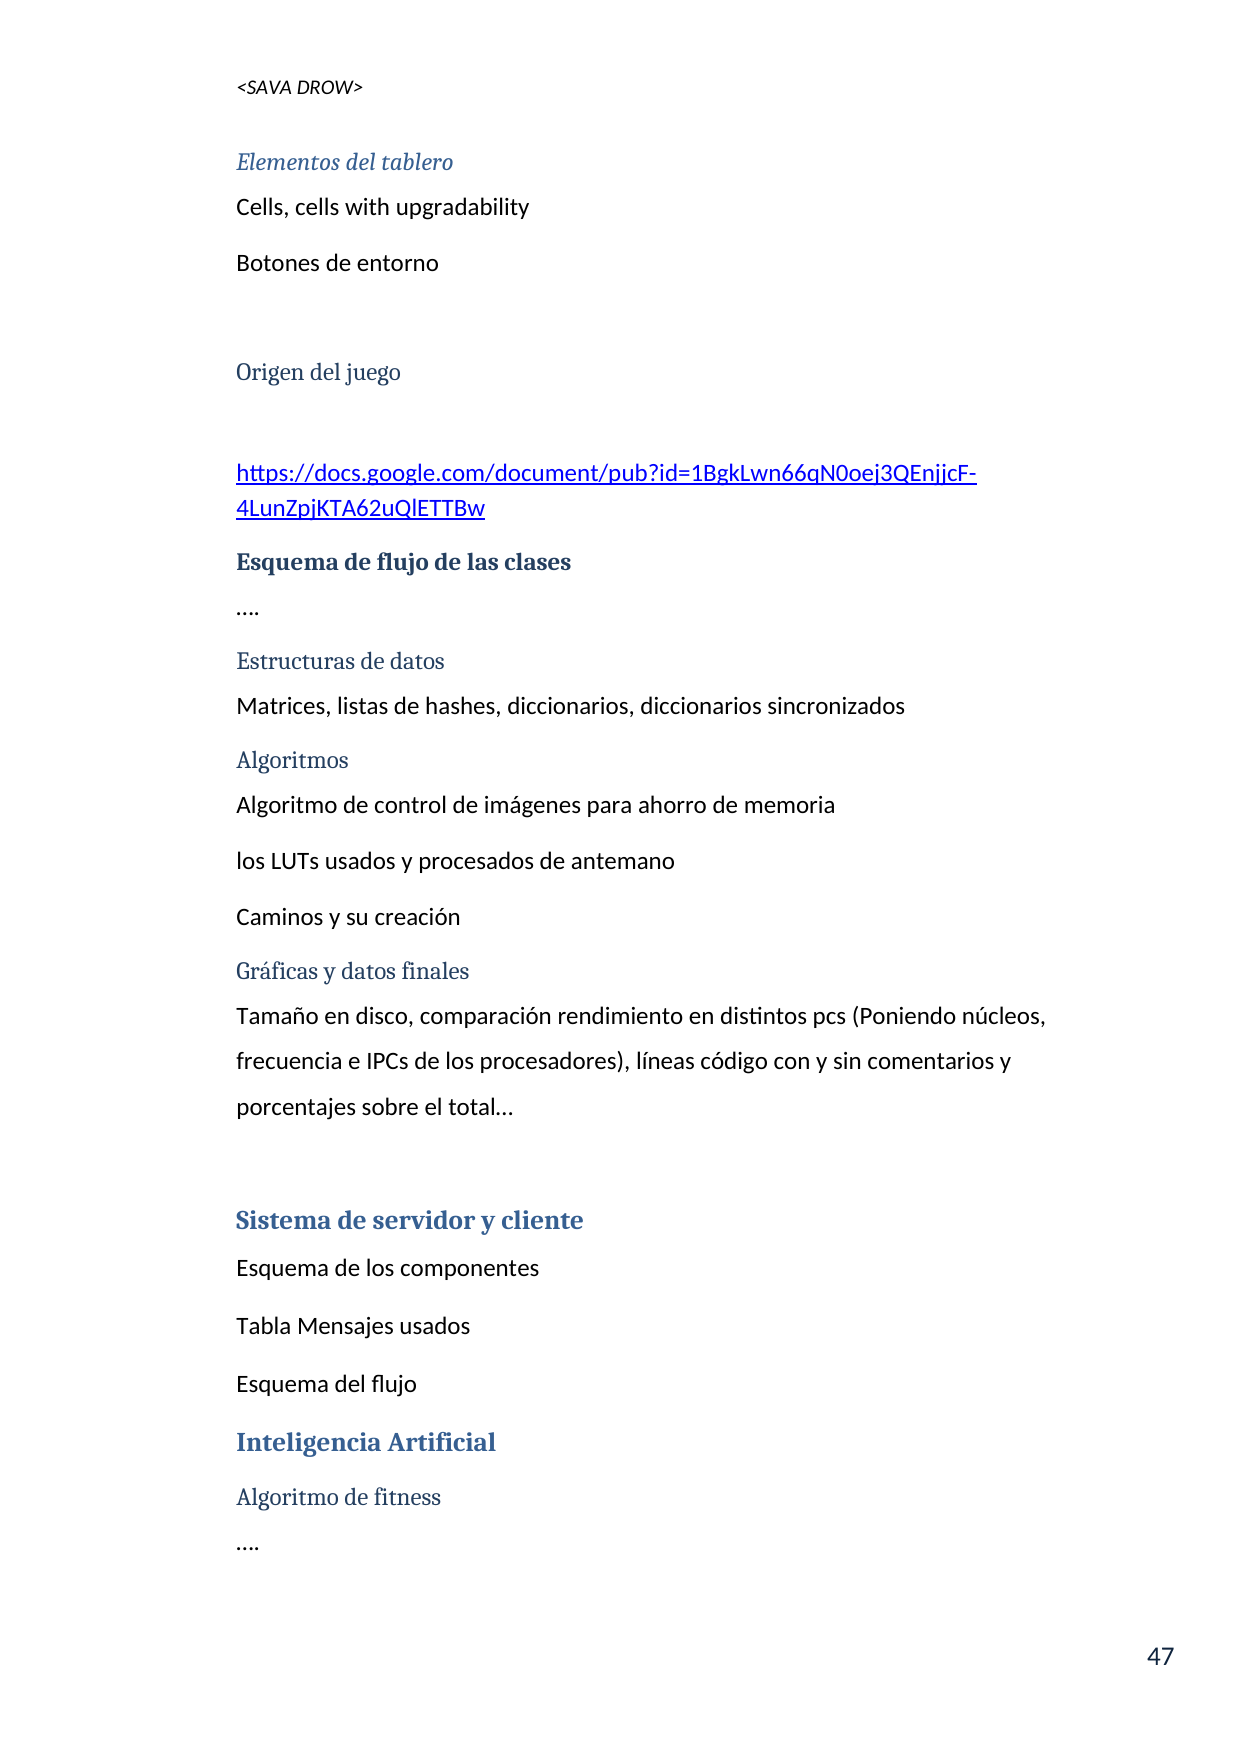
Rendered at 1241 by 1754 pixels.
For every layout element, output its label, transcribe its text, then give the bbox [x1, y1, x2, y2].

subtitle Origen del juego [236, 358, 1092, 387]
text …. [236, 591, 1092, 622]
text https://docs.google.com/document/pub?id=1BgkLwn66qN0oej3QEnjjcF-4LunZpjKTA62uQlETTBw [236, 457, 1092, 523]
text Inteligencia Artificial [236, 1427, 1092, 1458]
text Cells, cells with upgradability [236, 191, 1092, 221]
text Botones de entorno [236, 247, 1092, 277]
subtitle Elementos del tablero [236, 148, 1092, 176]
text Esquema del flujo [236, 1368, 1092, 1399]
text Tabla Mensajes usados [236, 1310, 1092, 1341]
text Esquema de los componentes [236, 1252, 1092, 1282]
subtitle Algoritmos [236, 746, 1092, 775]
text Tamaño en disco, comparación rendimiento en distintos pcs (Poniendo núcleos, frecuencia e IPCs de los procesadores), líneas código con y sin comentarios y porcentajes sobre el total… [236, 1000, 1092, 1122]
subtitle Estructuras de datos [236, 647, 1092, 676]
text Algoritmo de control de imágenes para ahorro de memoria [236, 789, 1092, 820]
subtitle Esquema de flujo de las clases [236, 548, 1092, 577]
text los LUTs usados y procesados de antemano [236, 845, 1092, 876]
subtitle Sistema de servidor y cliente [236, 1205, 1092, 1236]
text Caminos y su creación [236, 901, 1092, 931]
subtitle Gráficas y datos finales [236, 957, 1092, 985]
text …. [236, 1526, 1092, 1557]
text Matrices, listas de hashes, diccionarios, diccionarios sincronizados [236, 690, 1092, 721]
subtitle Algoritmo de fitness [236, 1483, 1092, 1512]
